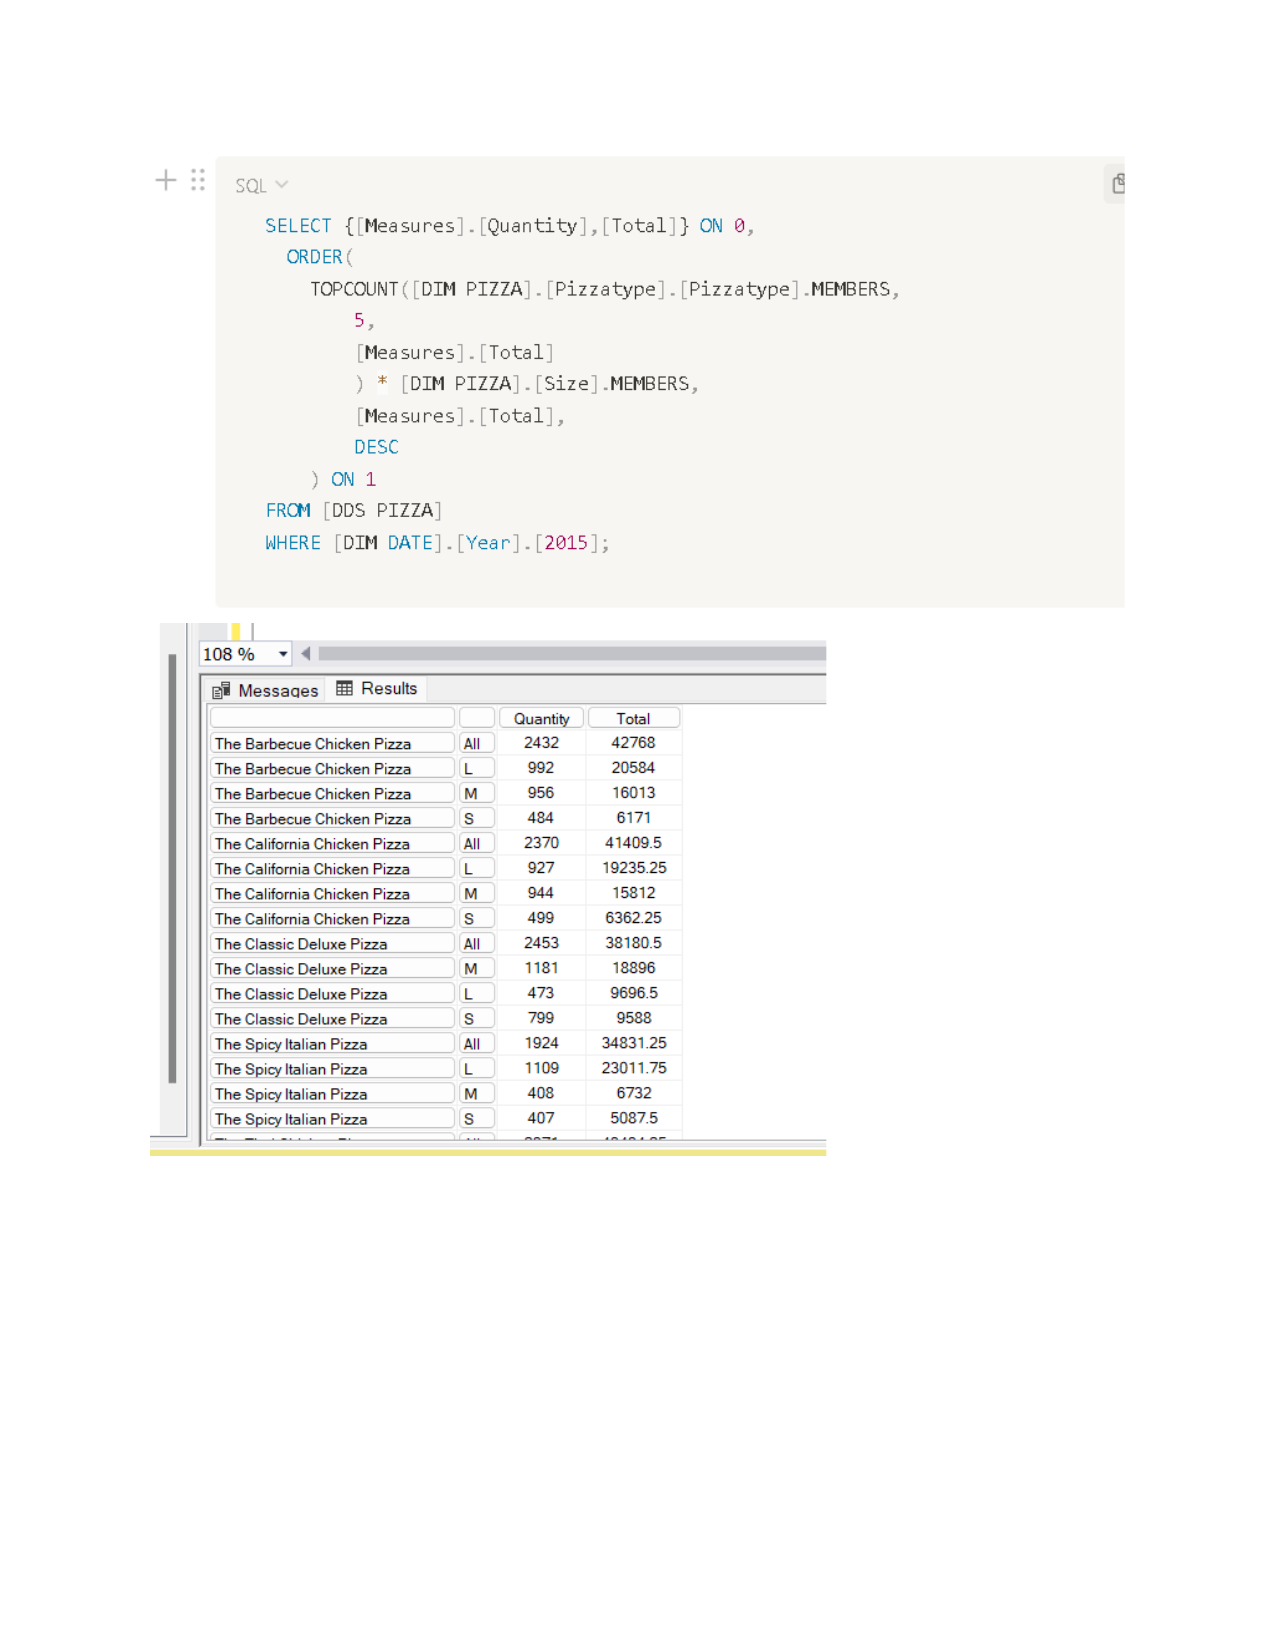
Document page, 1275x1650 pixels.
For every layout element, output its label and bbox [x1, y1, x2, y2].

picture [150, 150, 1125, 609]
picture [150, 623, 827, 1156]
